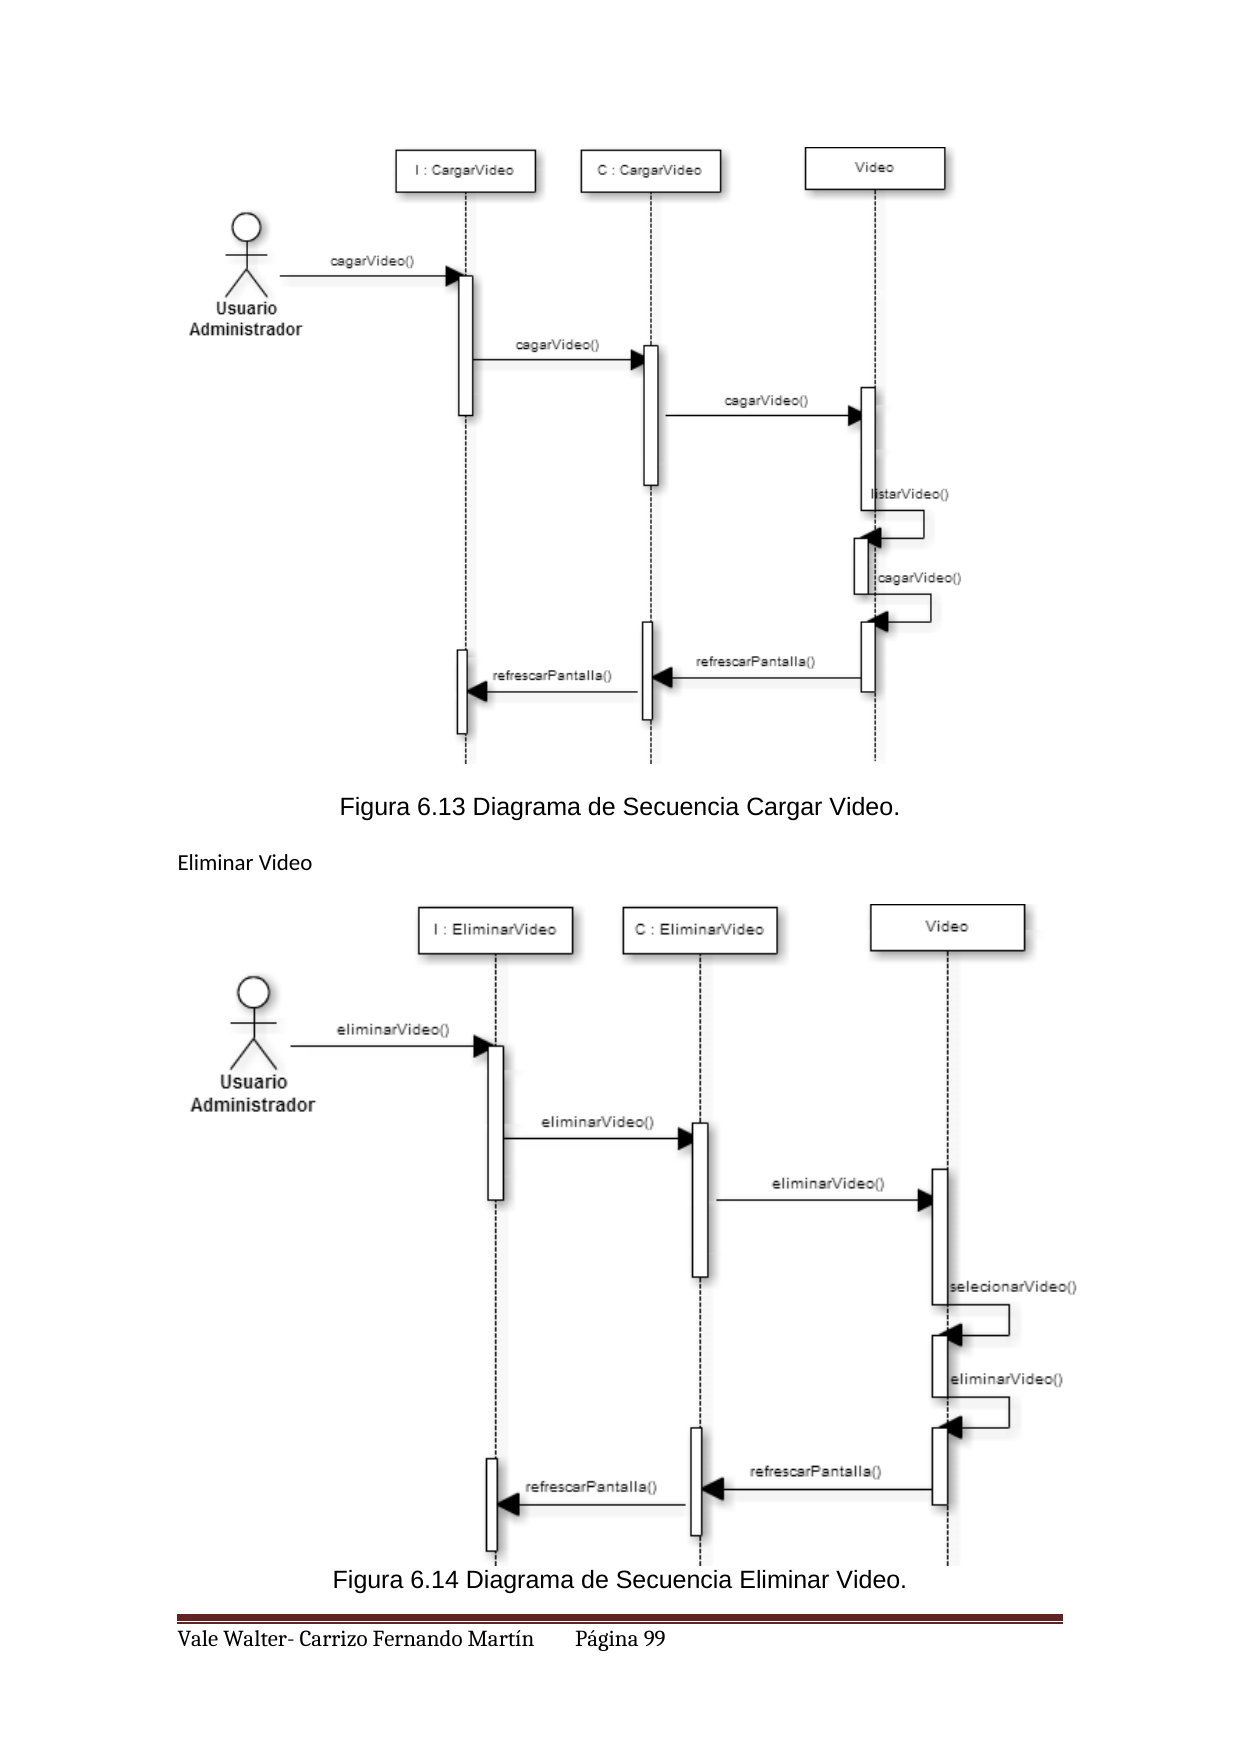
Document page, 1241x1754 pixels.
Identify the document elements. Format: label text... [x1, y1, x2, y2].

text Figura 6.14 Diagrama de Secuencia Eliminar Video. [177, 1566, 1063, 1594]
picture [177, 904, 1081, 1566]
text Eliminar Video [177, 848, 1063, 876]
text Figura 6.13 Diagrama de Secuencia Cargar Video. [177, 792, 1063, 820]
picture [177, 147, 1007, 764]
